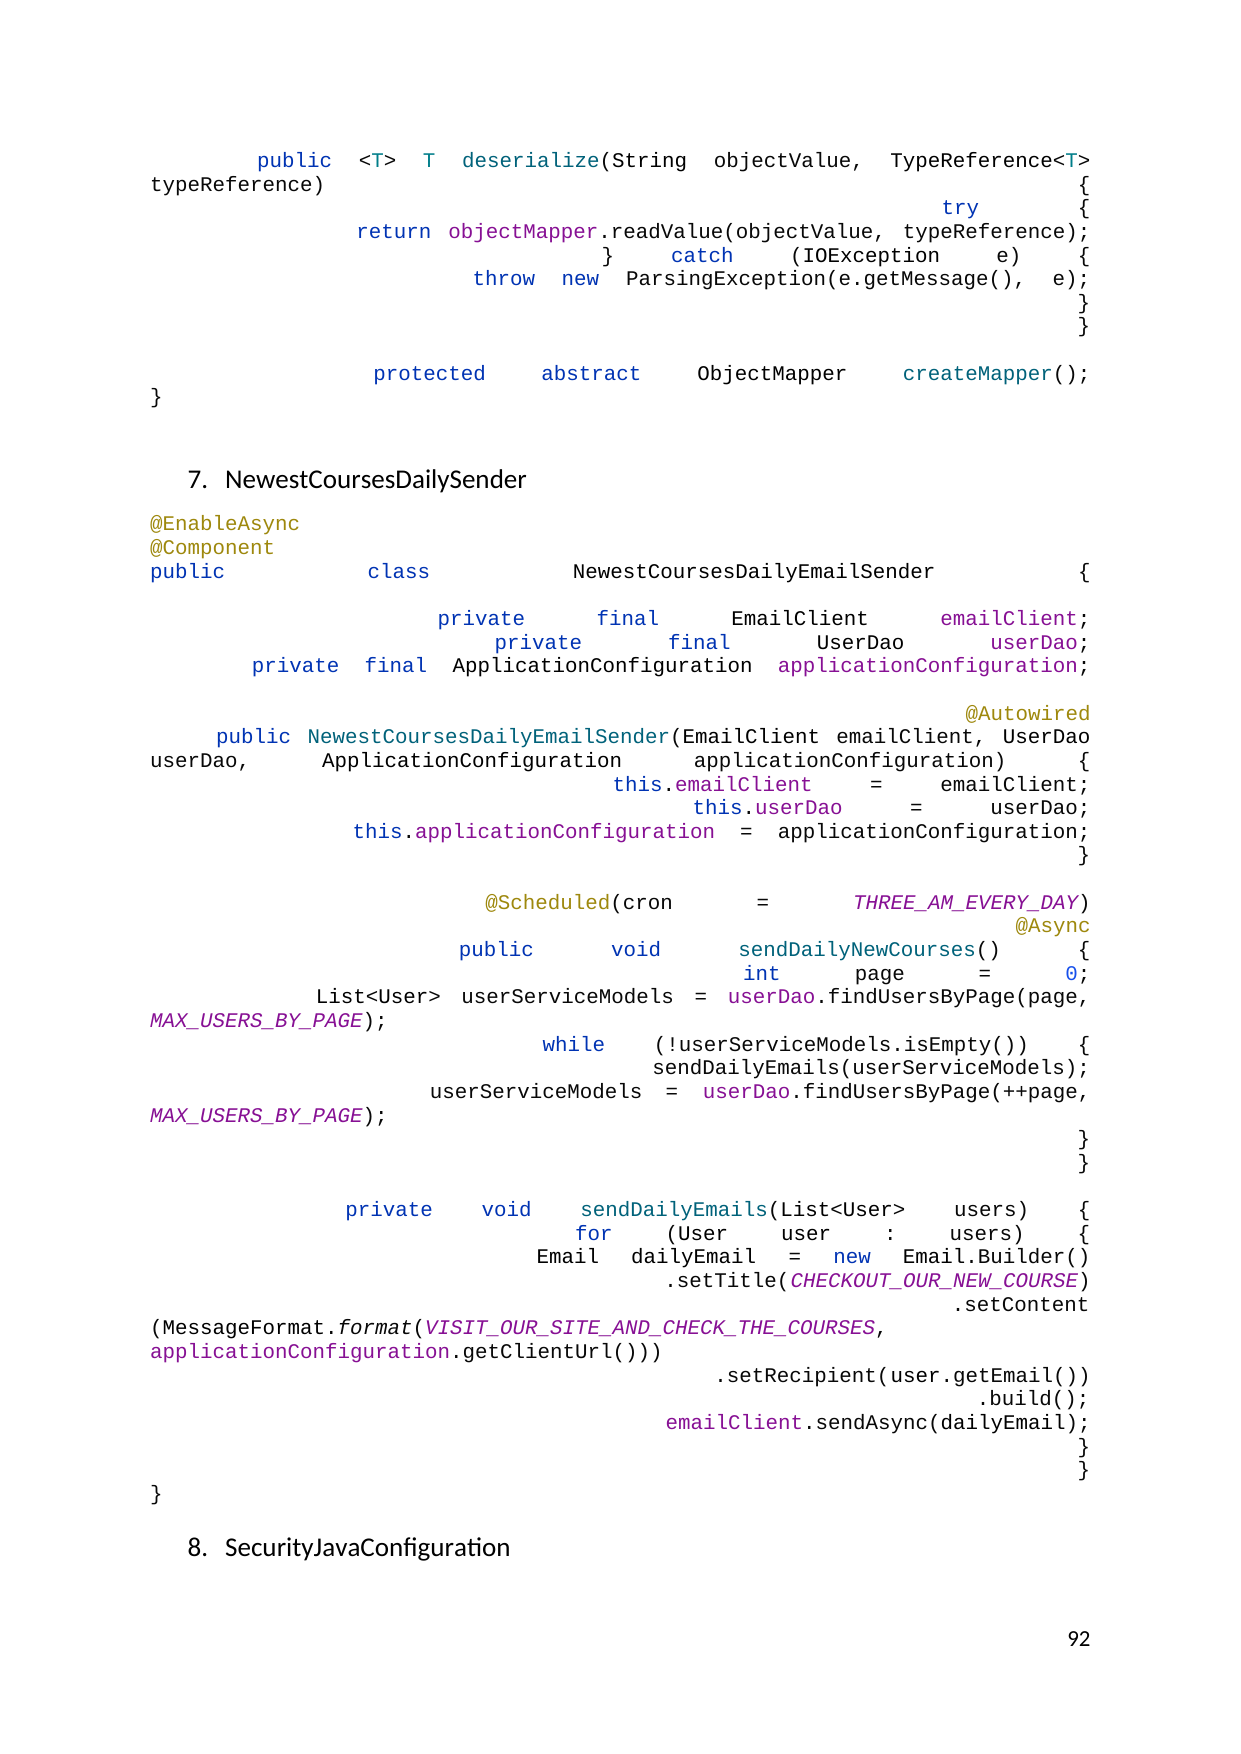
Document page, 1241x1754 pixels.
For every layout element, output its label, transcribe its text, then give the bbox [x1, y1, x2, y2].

list NewestCoursesDailySender [187, 462, 1090, 495]
list SecurityJavaConfiguration [187, 1530, 1090, 1563]
text @EnableAsync @Component public class NewestCoursesDailyEmailSender { private final EmailClient emailClient; private final UserDao userDao; private final ApplicationConfiguration applicationConfiguration; @Autowired public NewestCoursesDailyEmailSender(EmailClient emailClient, UserDao userDao, ApplicationConfiguration applicationConfiguration) { this.emailClient = emailClient; this.userDao = userDao; this.applicationConfiguration = applicationConfiguration; } @Scheduled(cron = THREE_AM_EVERY_DAY) @Async public void sendDailyNewCourses() { int page = 0; List<User> userServiceModels = userDao.findUsersByPage(page, MAX_USERS_BY_PAGE); while (!userServiceModels.isEmpty()) { sendDailyEmails(userServiceModels); userServiceModels = userDao.findUsersByPage(++page, MAX_USERS_BY_PAGE); } } private void sendDailyEmails(List<User> users) { for (User user : users) { Email dailyEmail = new Email.Builder() .setTitle(CHECKOUT_OUR_NEW_COURSE) .setContent(MessageFormat.format(VISIT_OUR_SITE_AND_CHECK_THE_COURSES, applicationConfiguration.getClientUrl())) .setRecipient(user.getEmail()) .build(); emailClient.sendAsync(dailyEmail); } } } [150, 513, 1090, 1507]
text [150, 150, 1090, 410]
